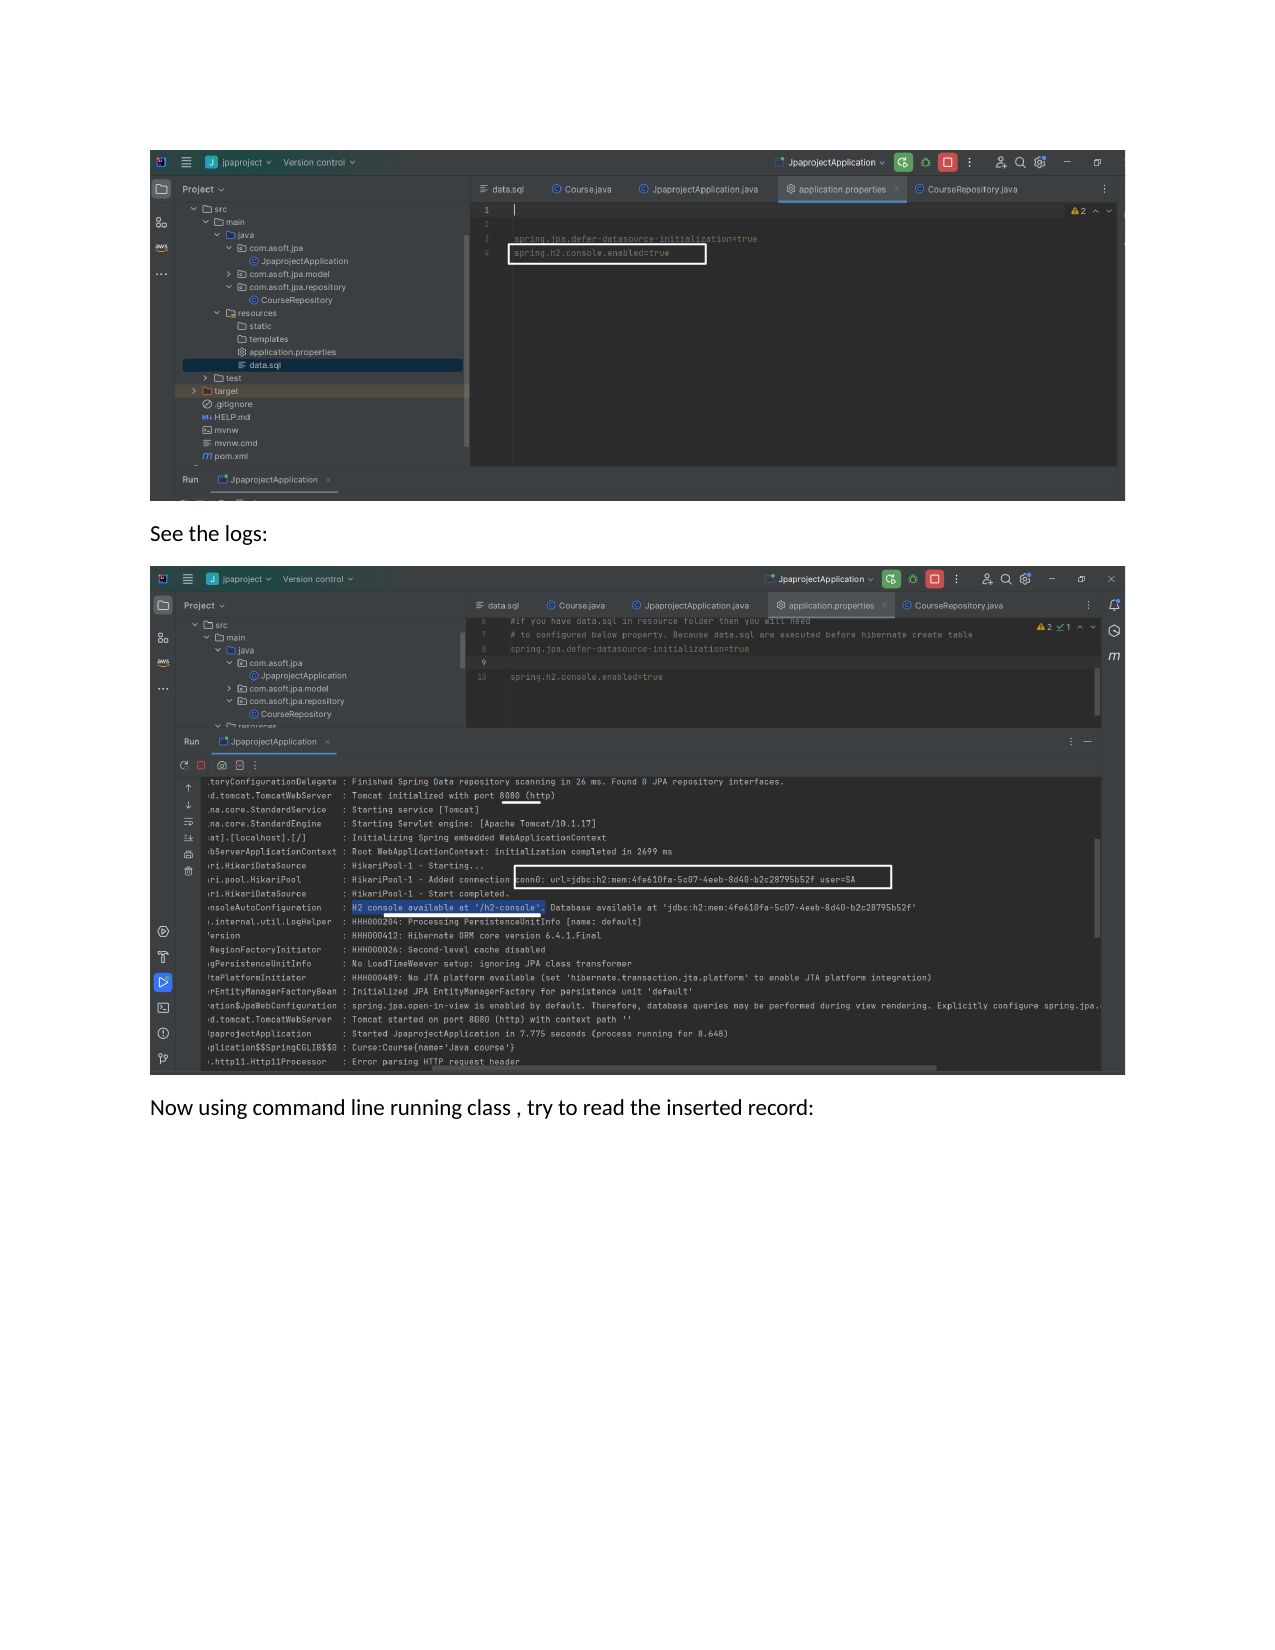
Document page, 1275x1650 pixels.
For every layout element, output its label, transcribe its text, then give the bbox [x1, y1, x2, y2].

picture [150, 150, 1125, 501]
text See the logs: [150, 519, 1125, 547]
text Now using command line running class , try to read the inserted record: [150, 1093, 1125, 1121]
picture [150, 566, 1125, 1075]
